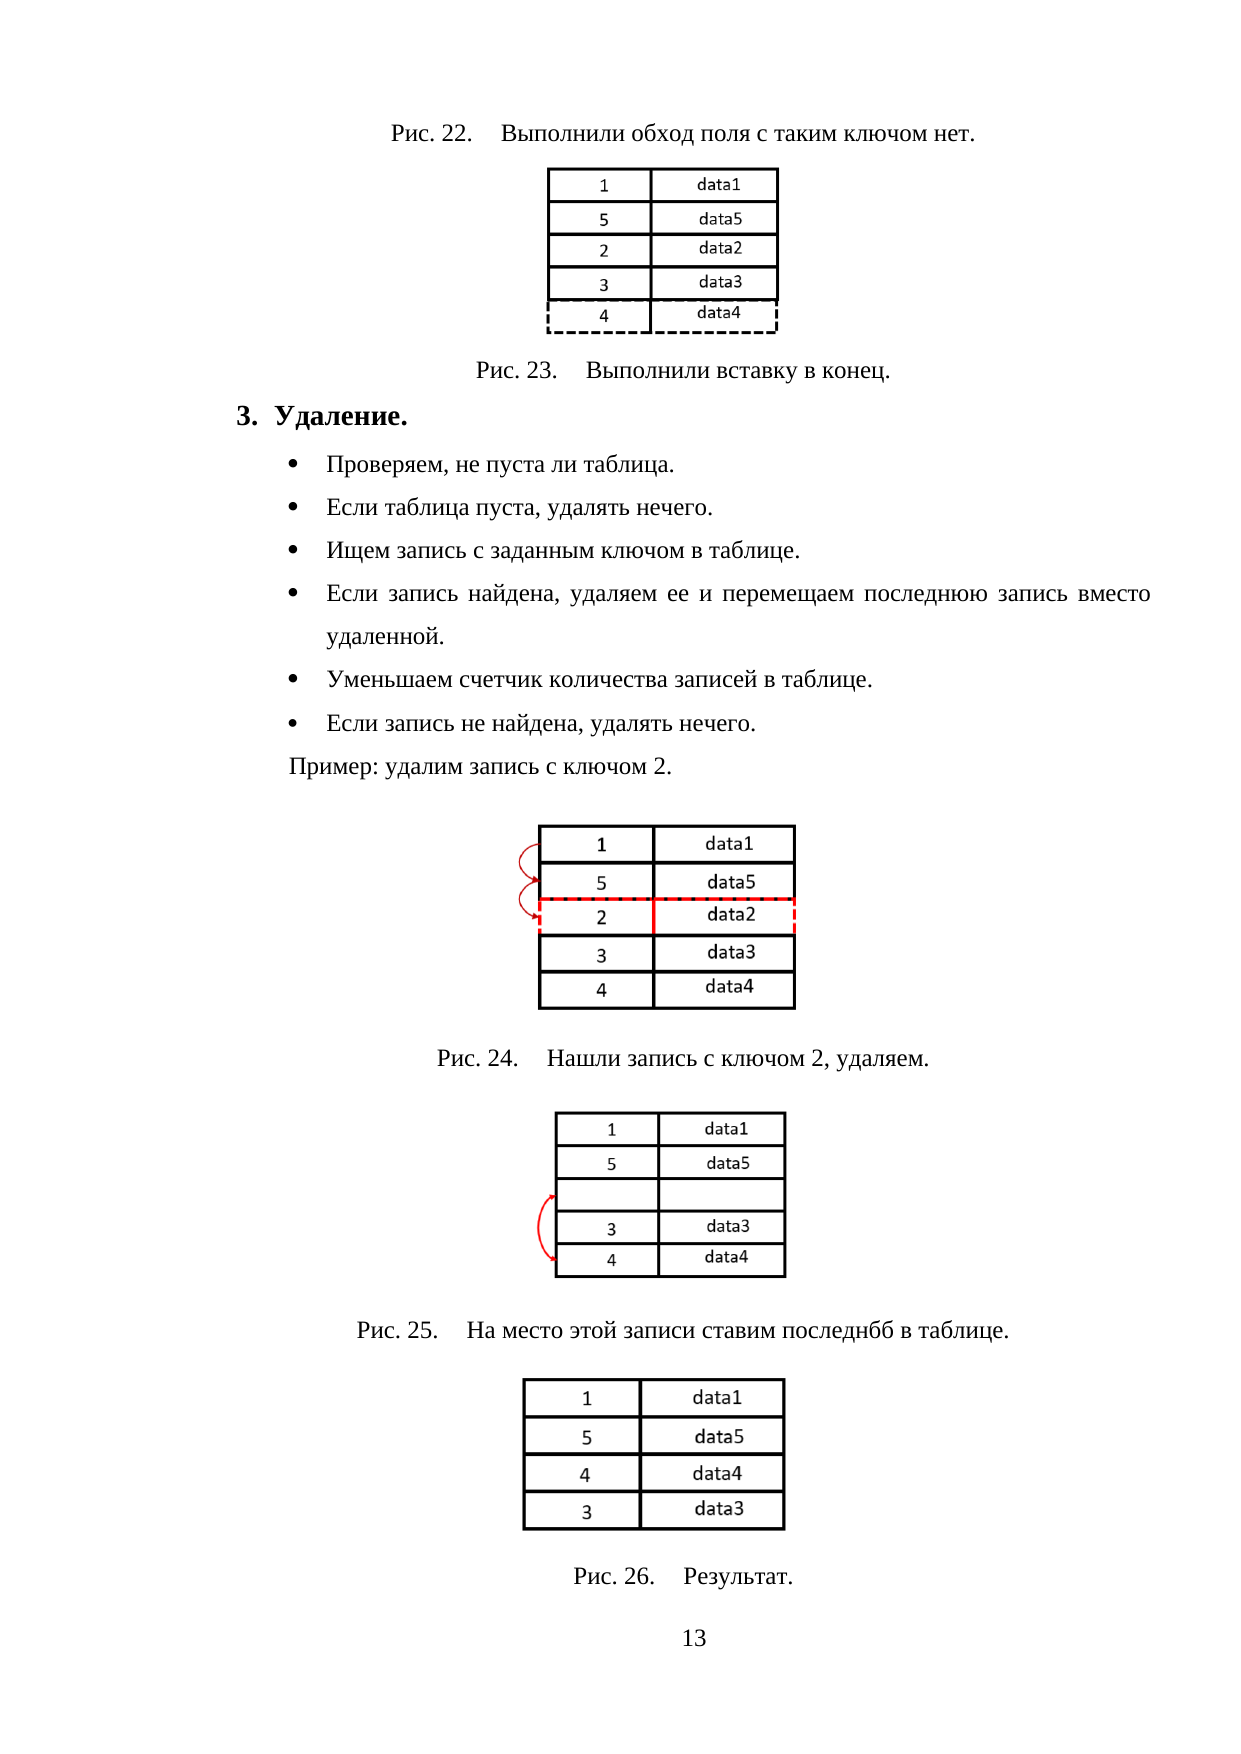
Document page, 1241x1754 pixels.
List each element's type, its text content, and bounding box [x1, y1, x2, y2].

list Если запись найдена, удаляем ее и перемещаем последнюю запись вместо удаленной. [288, 578, 1152, 650]
list Проверяем, не пуста ли таблица. [288, 449, 1152, 478]
list Удаление. [236, 398, 1152, 432]
text Нашли запись с ключом 2, удаляем. [215, 1043, 1152, 1072]
picture [525, 1086, 804, 1301]
text Результат. [215, 1561, 1152, 1589]
text Выполнили вставку в конец. [215, 355, 1152, 384]
list Если запись не найдена, удалять нечего. [288, 708, 1152, 736]
text На место этой записи ставим последнбб в таблице. [215, 1315, 1152, 1343]
picture [500, 1357, 829, 1547]
list Пример: удалим запись с ключом 2. [288, 751, 1152, 779]
picture [543, 161, 786, 342]
list Уменьшаем счетчик количества записей в таблице. [288, 664, 1152, 693]
list Ищем запись с заданным ключом в таблице. [288, 535, 1152, 564]
text Выполнили обход поля с таким ключом нет. [215, 118, 1152, 147]
list Если таблица пуста, удалять нечего. [288, 492, 1152, 521]
picture [509, 793, 820, 1029]
